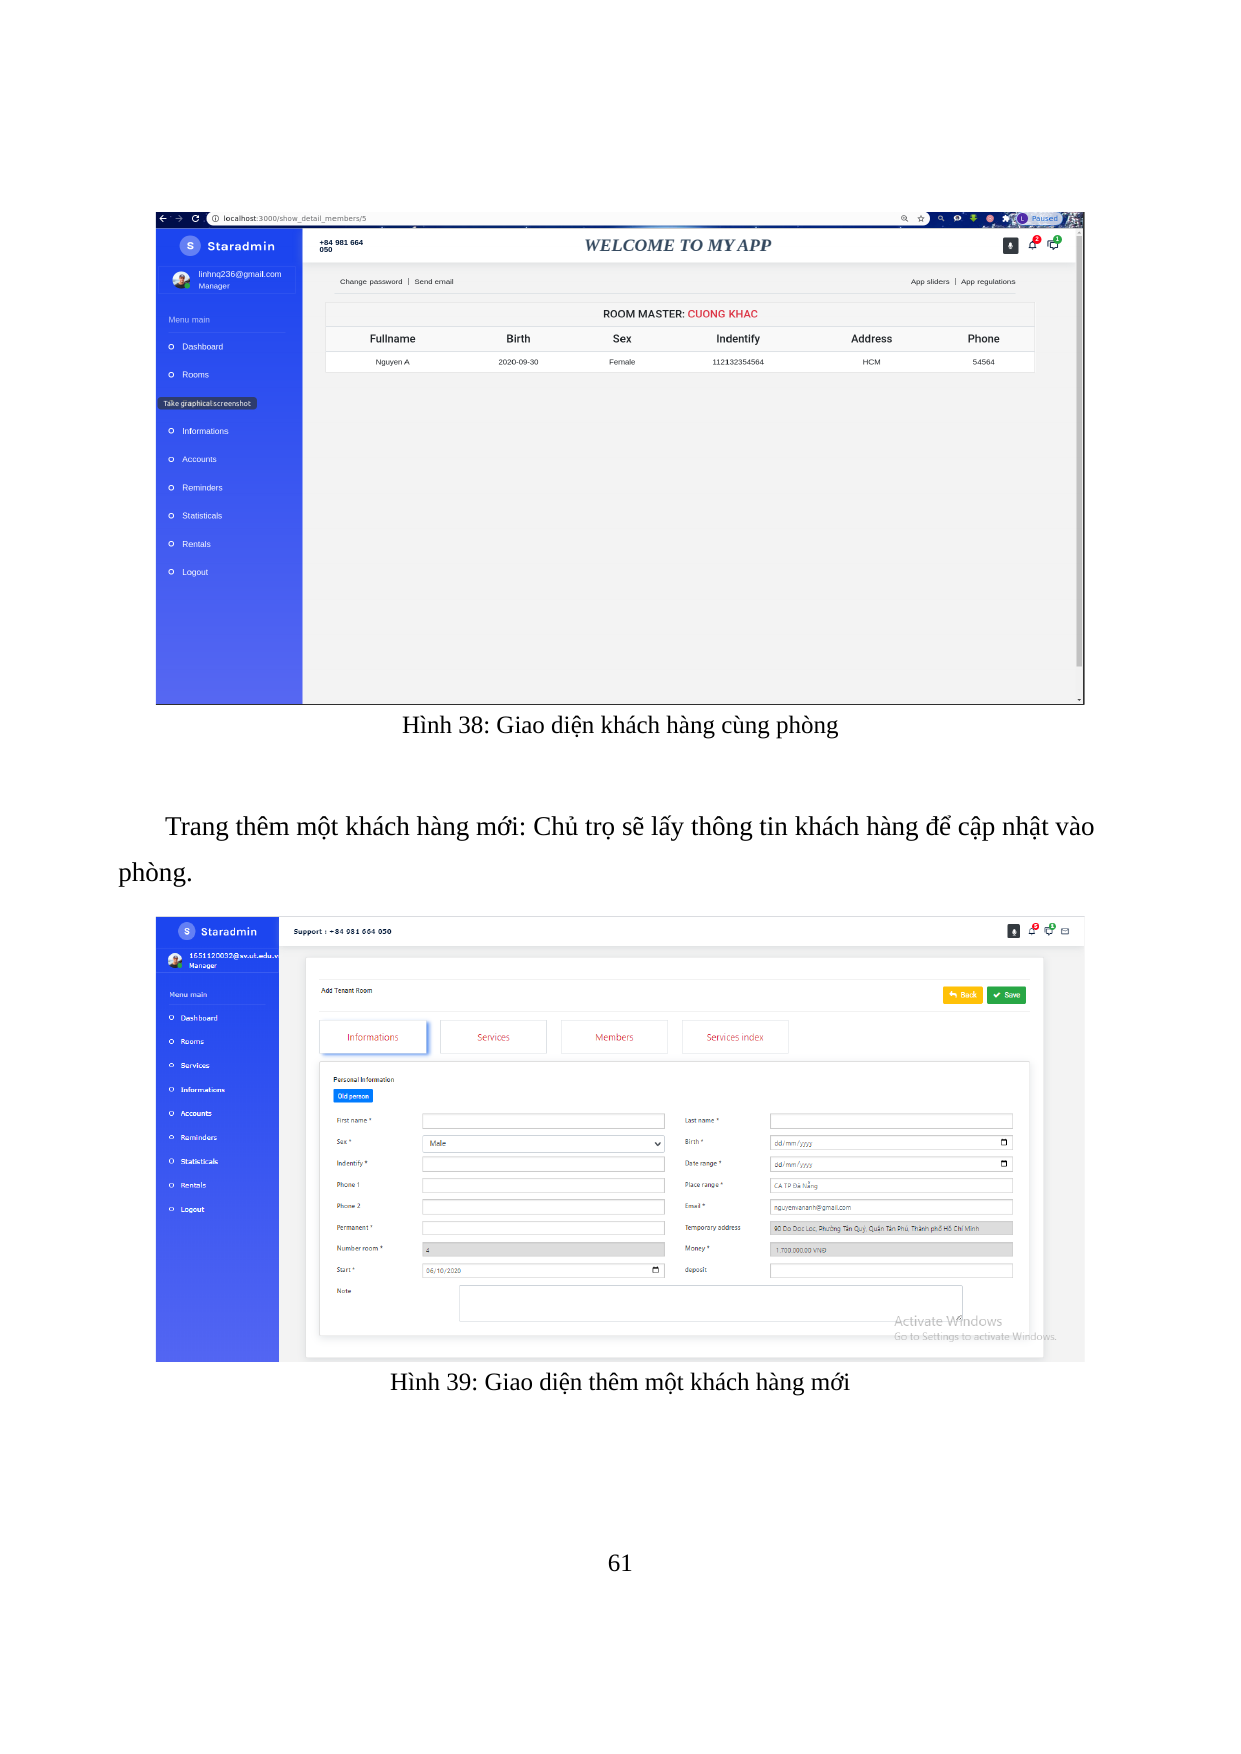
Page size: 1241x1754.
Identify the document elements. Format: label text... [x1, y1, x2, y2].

picture [155, 212, 1085, 705]
picture [155, 915, 1085, 1362]
